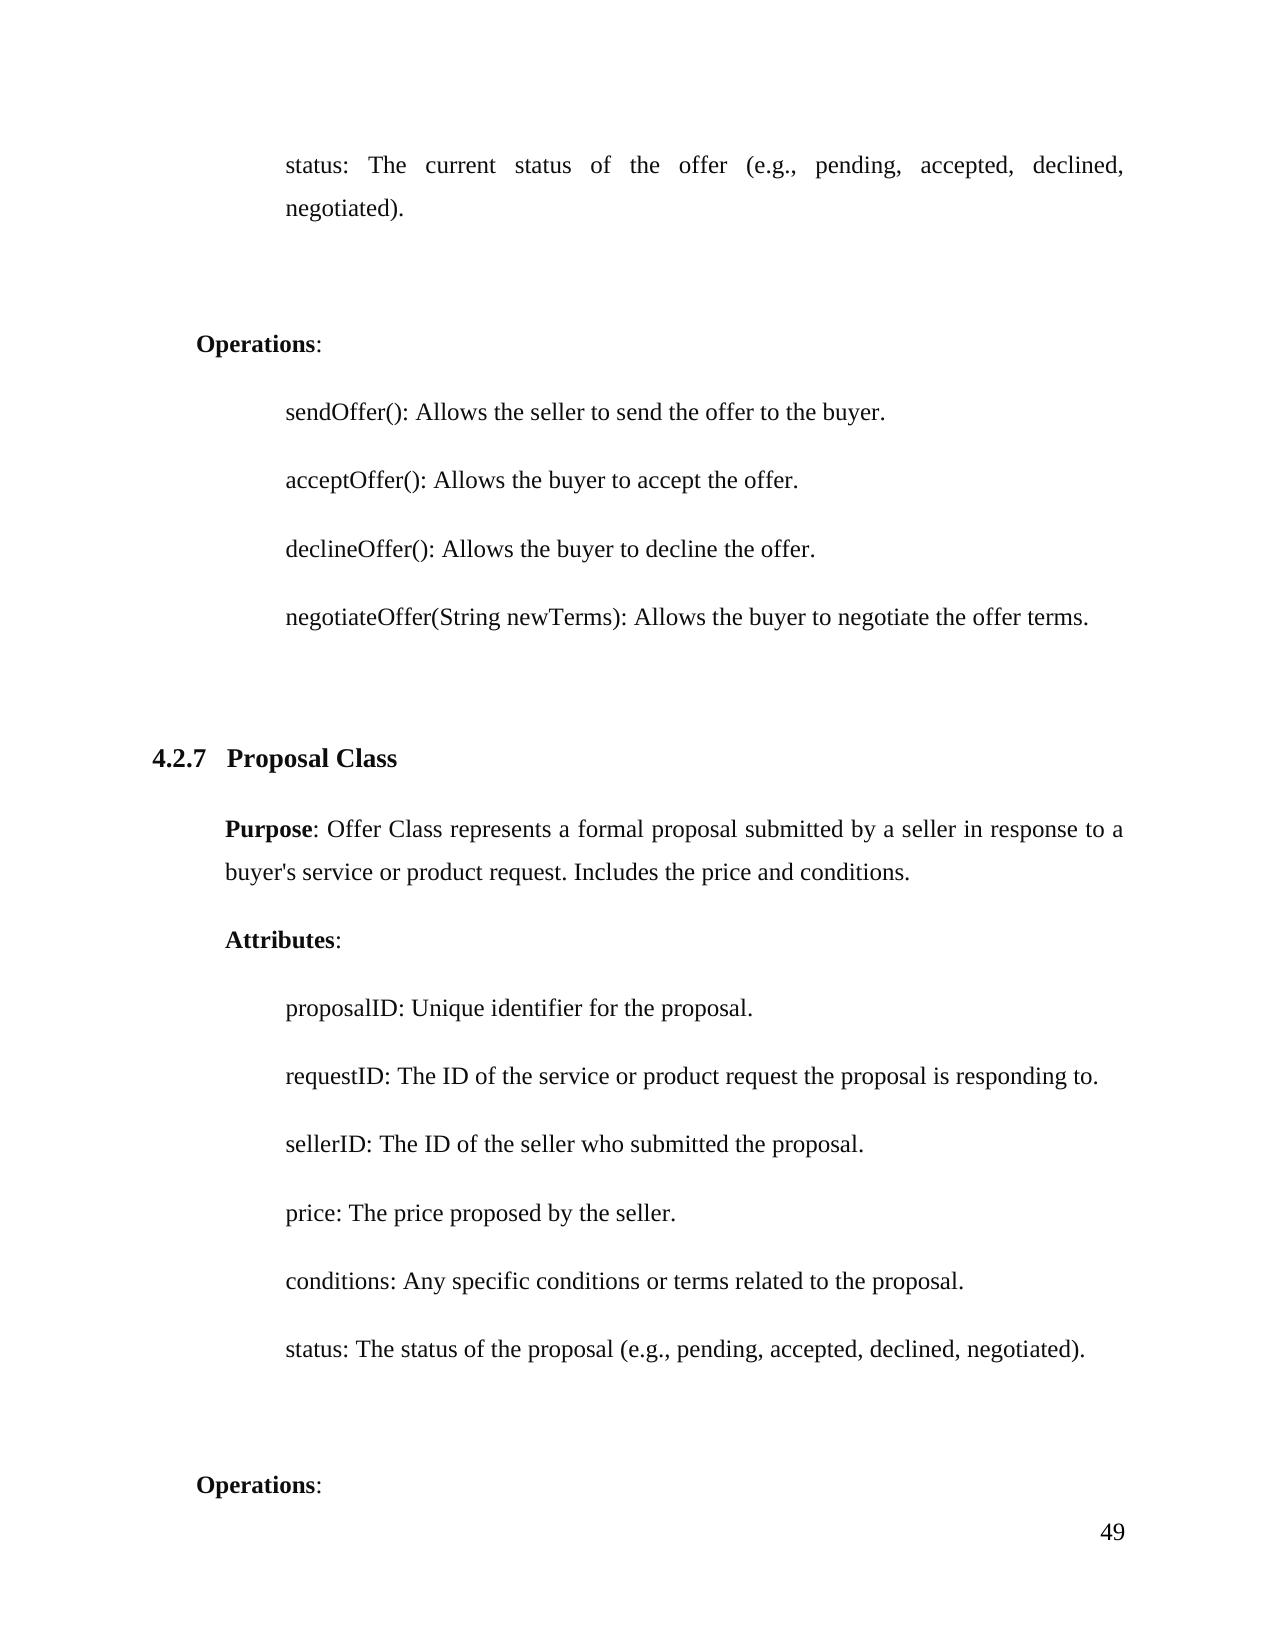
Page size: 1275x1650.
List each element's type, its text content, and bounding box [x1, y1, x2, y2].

text declineOffer(): Allows the buyer to decline the offer. [285, 534, 1125, 562]
text status: The current status of the offer (e.g., pending, accepted, declined, negotiated). [285, 150, 1125, 222]
text Purpose: Offer Class represents a formal proposal submitted by a seller in response to a buyer's service or product request. Includes the price and conditions. [225, 814, 1125, 886]
text status: The status of the proposal (e.g., pending, accepted, declined, negotiated). [285, 1334, 1125, 1363]
text Attributes: [225, 925, 1125, 954]
text negotiateOffer(String newTerms): Allows the buyer to negotiate the offer terms. [285, 602, 1125, 631]
text sellerID: The ID of the seller who submitted the proposal. [285, 1129, 1125, 1158]
text requestID: The ID of the service or product request the proposal is responding to. [285, 1061, 1125, 1090]
text price: The price proposed by the seller. [285, 1198, 1125, 1226]
text acceptOffer(): Allows the buyer to accept the offer. [285, 466, 1125, 494]
text proposalID: Unique identifier for the proposal. [285, 993, 1125, 1022]
text conditions: Any specific conditions or terms related to the proposal. [285, 1266, 1125, 1294]
subtitle 4.2.7 Proposal Class [152, 742, 1125, 773]
text sendOffer(): Allows the seller to send the offer to the buyer. [285, 397, 1125, 426]
text Operations: [196, 1470, 1125, 1499]
text Operations: [196, 329, 1125, 358]
